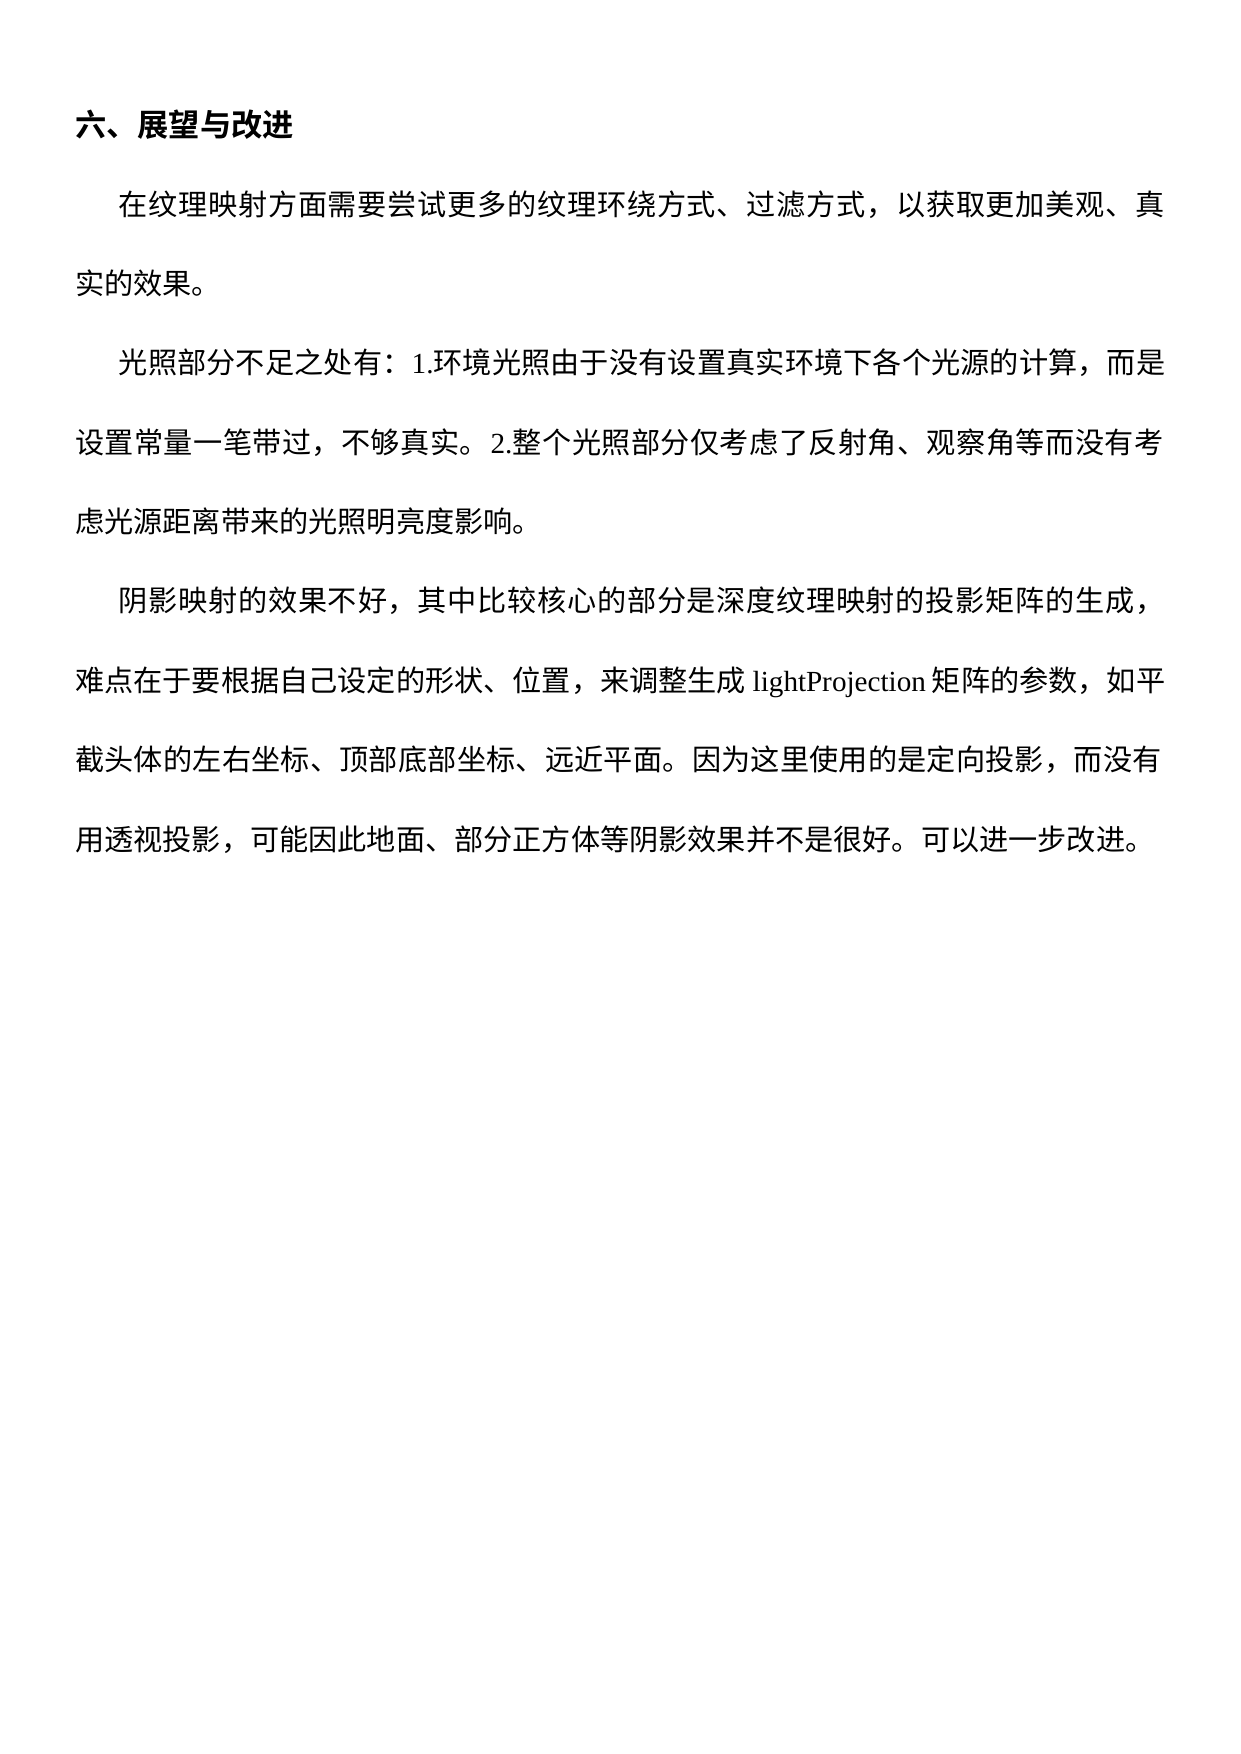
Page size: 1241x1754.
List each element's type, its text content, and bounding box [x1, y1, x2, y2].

text 在纹理映射方面需要尝试更多的纹理环绕方式、过滤方式，以获取更加美观、真实的效果。 [75, 163, 1165, 321]
text 阴影映射的效果不好，其中比较核心的部分是深度纹理映射的投影矩阵的生成，难点在于要根据自己设定的形状、位置，来调整生成lightProjection矩阵的参数，如平截头体的左右坐标、顶部底部坐标、远近平面。因为这里使用的是定向投影，而没有用透视投影，可能因此地面、部分正方体等阴影效果并不是很好。可以进一步改进。 [75, 559, 1165, 877]
text 光照部分不足之处有：1.环境光照由于没有设置真实环境下各个光源的计算，而是设置常量一笔带过，不够真实。2.整个光照部分仅考虑了反射角、观察角等而没有考虑光源距离带来的光照明亮度影响。 [75, 321, 1165, 559]
subtitle 六、展望与改进 [75, 83, 1165, 163]
